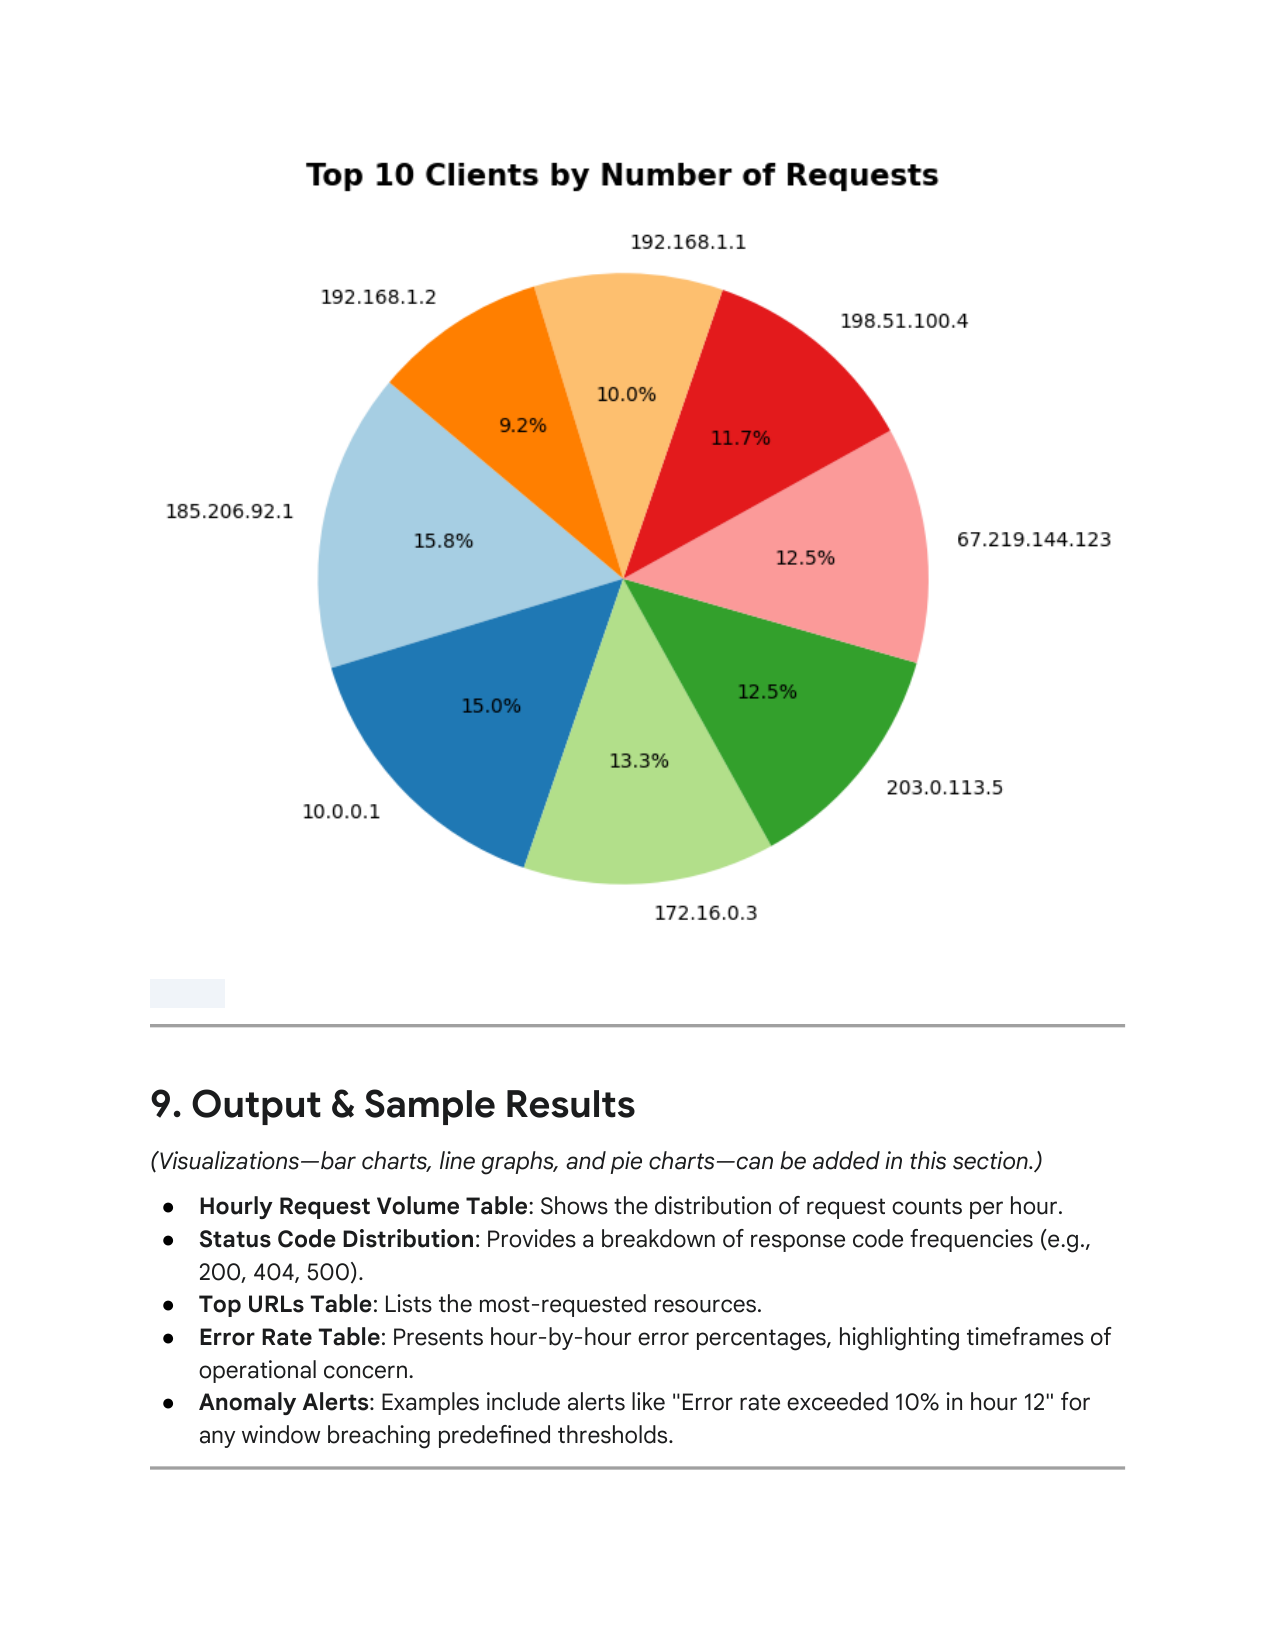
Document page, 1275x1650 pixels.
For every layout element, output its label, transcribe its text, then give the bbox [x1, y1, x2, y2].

text (Visualizations—bar charts, line graphs, and pie charts—can be added in this section.) [150, 1147, 1125, 1176]
picture [150, 150, 1125, 975]
subtitle 9. Output & Sample Results [150, 1081, 1125, 1128]
list Status Code Distribution: Provides a breakdown of response code frequencies (e.g., 200, 404, 500). [161, 1225, 1125, 1286]
list Anomaly Alerts: Examples include alerts like "Error rate exceeded 10% in hour 12" for any window breaching predefined thresholds. [161, 1388, 1125, 1450]
list Hourly Request Volume Table: Shows the distribution of request counts per hour. [161, 1192, 1125, 1221]
list Top URLs Table: Lists the most-requested resources. [161, 1290, 1125, 1319]
list Error Rate Table: Presents hour-by-hour error percentages, highlighting timeframes of operational concern. [161, 1323, 1125, 1384]
